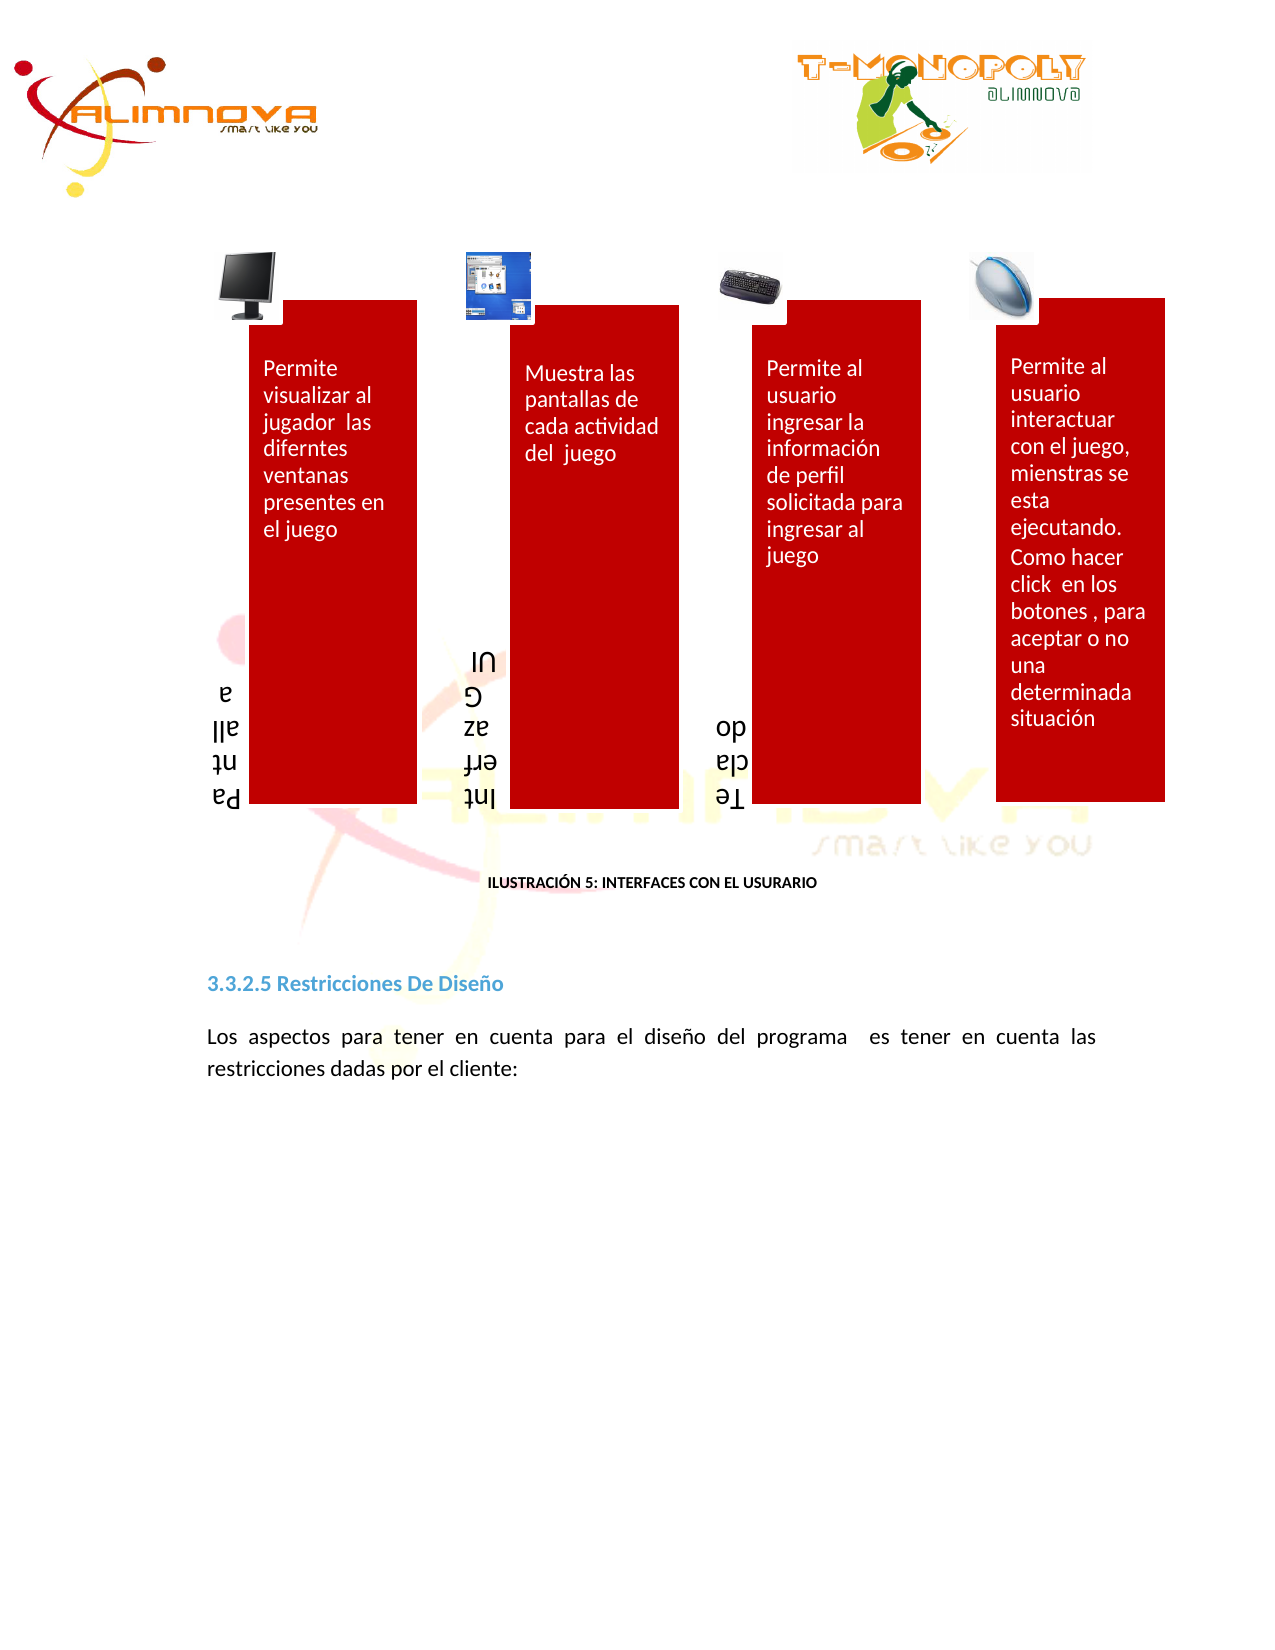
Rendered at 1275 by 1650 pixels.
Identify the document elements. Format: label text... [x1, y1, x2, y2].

picture [10, 55, 319, 199]
picture [792, 40, 1093, 173]
subtitle 3.3.2.5 Restricciones De Diseño [207, 969, 1098, 997]
picture [969, 252, 1034, 320]
picture [214, 252, 279, 320]
picture [718, 252, 783, 320]
picture [466, 252, 531, 320]
text Los aspectos para tener en cuenta para el diseño del programa es tener en cuenta las restricciones dadas por el cliente: [207, 1022, 1098, 1082]
